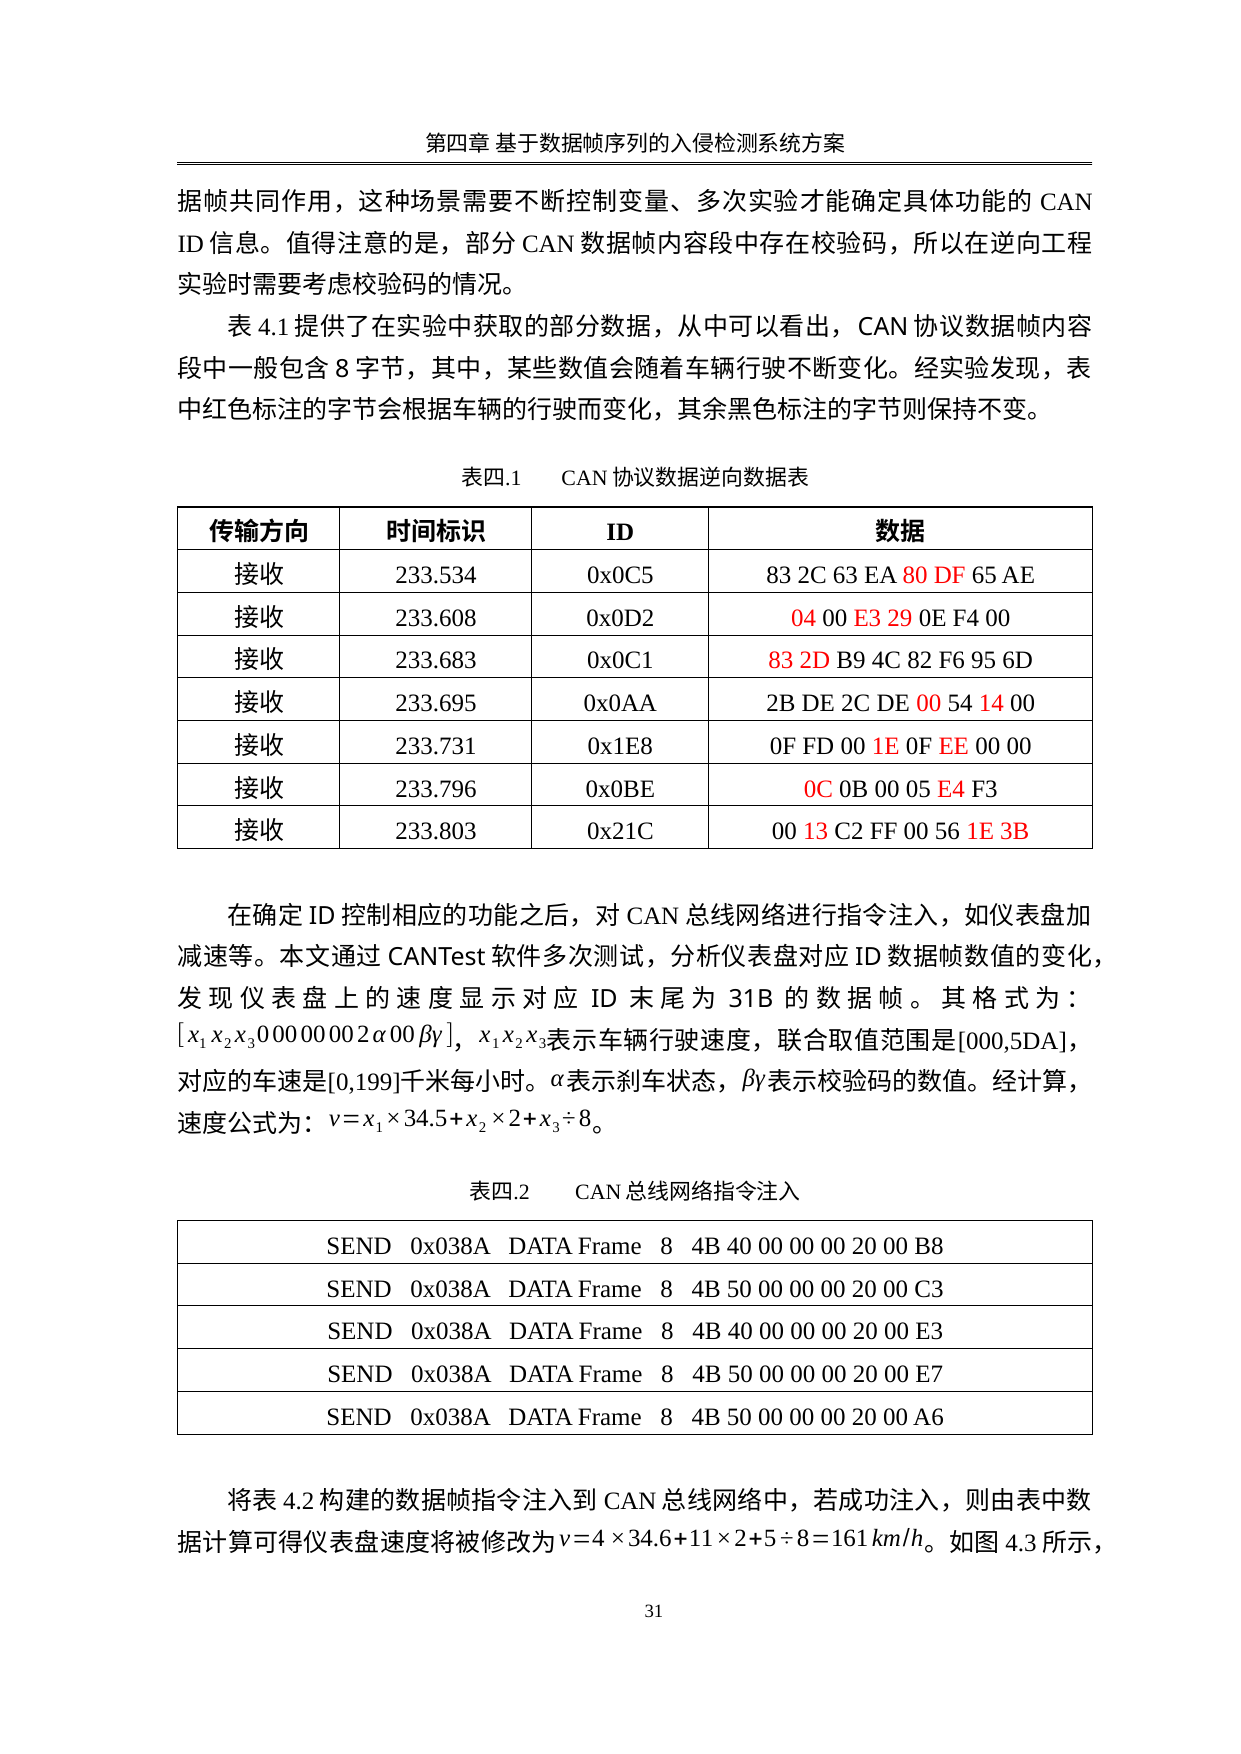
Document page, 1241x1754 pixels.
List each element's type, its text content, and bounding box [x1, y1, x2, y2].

text 表4.1提供了在实验中获取的部分数据，从中可以看出，CAN协议数据帧内容段中一般包含8字节，其中，某些数值会随着车辆行驶不断变化。经实验发现，表中红色标注的字节会根据车辆的行驶而变化，其余黑色标注的字节则保持不变。 [177, 302, 1092, 427]
table_cell SEND 0x038A DATA Frame 8 4B 50 00 00 00 20 00 A6 [178, 1392, 1092, 1433]
table_cell 0F FD 00 1E 0F EE 00 00 [709, 721, 1092, 763]
text CAN总线网络指令注入 [177, 1166, 1092, 1207]
text CAN协议数据逆向数据表 [177, 452, 1092, 494]
table_cell 04 00 E3 29 0E F4 00 [709, 593, 1092, 634]
table_cell 接收 [178, 678, 339, 720]
text 在确定ID控制相应的功能之后，对CAN总线网络进行指令注入，如仪表盘加减速等。本文通过CANTest软件多次测试，分析仪表盘对应ID数据帧数值的变化，发现仪表盘上的速度显示对应ID末尾为31B的数据帧。其格式为：，表示车辆行驶速度，联合取值范围是[000,5DA]，对应的车速是[0,199]千米每小时。表示刹车状态，表示校验码的数值。经计算，速度公式为：。 [177, 891, 1092, 1141]
table_cell 0x0C1 [532, 636, 708, 677]
table_cell 233.731 [340, 721, 531, 763]
table_cell 233.796 [340, 764, 531, 805]
table_cell 接收 [178, 721, 339, 763]
table_cell 0x0C5 [532, 550, 708, 592]
table_cell 233.608 [340, 593, 531, 634]
table_cell SEND 0x038A DATA Frame 8 4B 40 00 00 00 20 00 E3 [178, 1306, 1092, 1348]
table_cell 233.695 [340, 678, 531, 720]
table_header 数据 [709, 508, 1092, 549]
table_cell SEND 0x038A DATA Frame 8 4B 50 00 00 00 20 00 C3 [178, 1264, 1092, 1305]
table_cell 233.683 [340, 636, 531, 677]
table_cell 0x1E8 [532, 721, 708, 763]
table_cell 接收 [178, 764, 339, 805]
table_cell 0C 0B 00 05 E4 F3 [709, 764, 1092, 805]
table_cell 233.803 [340, 806, 531, 848]
table_cell 接收 [178, 593, 339, 634]
table_header SEND 0x038A DATA Frame 8 4B 40 00 00 00 20 00 B8 [178, 1221, 1092, 1263]
table_cell 接收 [178, 550, 339, 592]
table_header 时间标识 [340, 508, 531, 549]
table_cell 233.534 [340, 550, 531, 592]
table_cell 接收 [178, 806, 339, 848]
table_cell 83 2C 63 EA 80 DF 65 AE [709, 550, 1092, 592]
table_cell 00 13 C2 FF 00 56 1E 3B [709, 806, 1092, 848]
table_cell SEND 0x038A DATA Frame 8 4B 50 00 00 00 20 00 E7 [178, 1349, 1092, 1391]
table_cell 0x0BE [532, 764, 708, 805]
table_cell 83 2D B9 4C 82 F6 95 6D [709, 636, 1092, 677]
table_header ID [532, 508, 708, 549]
table_cell 0x0D2 [532, 593, 708, 634]
table_cell 0x0AA [532, 678, 708, 720]
table_cell 0x21C [532, 806, 708, 848]
table_header 传输方向 [178, 508, 339, 549]
table_cell 2B DE 2C DE 00 54 14 00 [709, 678, 1092, 720]
table_cell 接收 [178, 636, 339, 677]
text 将表4.2构建的数据帧指令注入到CAN总线网络中，若成功注入，则由表中数据计算可得仪表盘速度将被修改为。如图4.3所示，可以看到，仪表盘时速显示为161 ，而发动机转速为0，车灯显示全亮，实际上图中仪表盘显示状态在正常驾驶时是不存在的，因此逆向实验是成功的。 [177, 1476, 1092, 1559]
